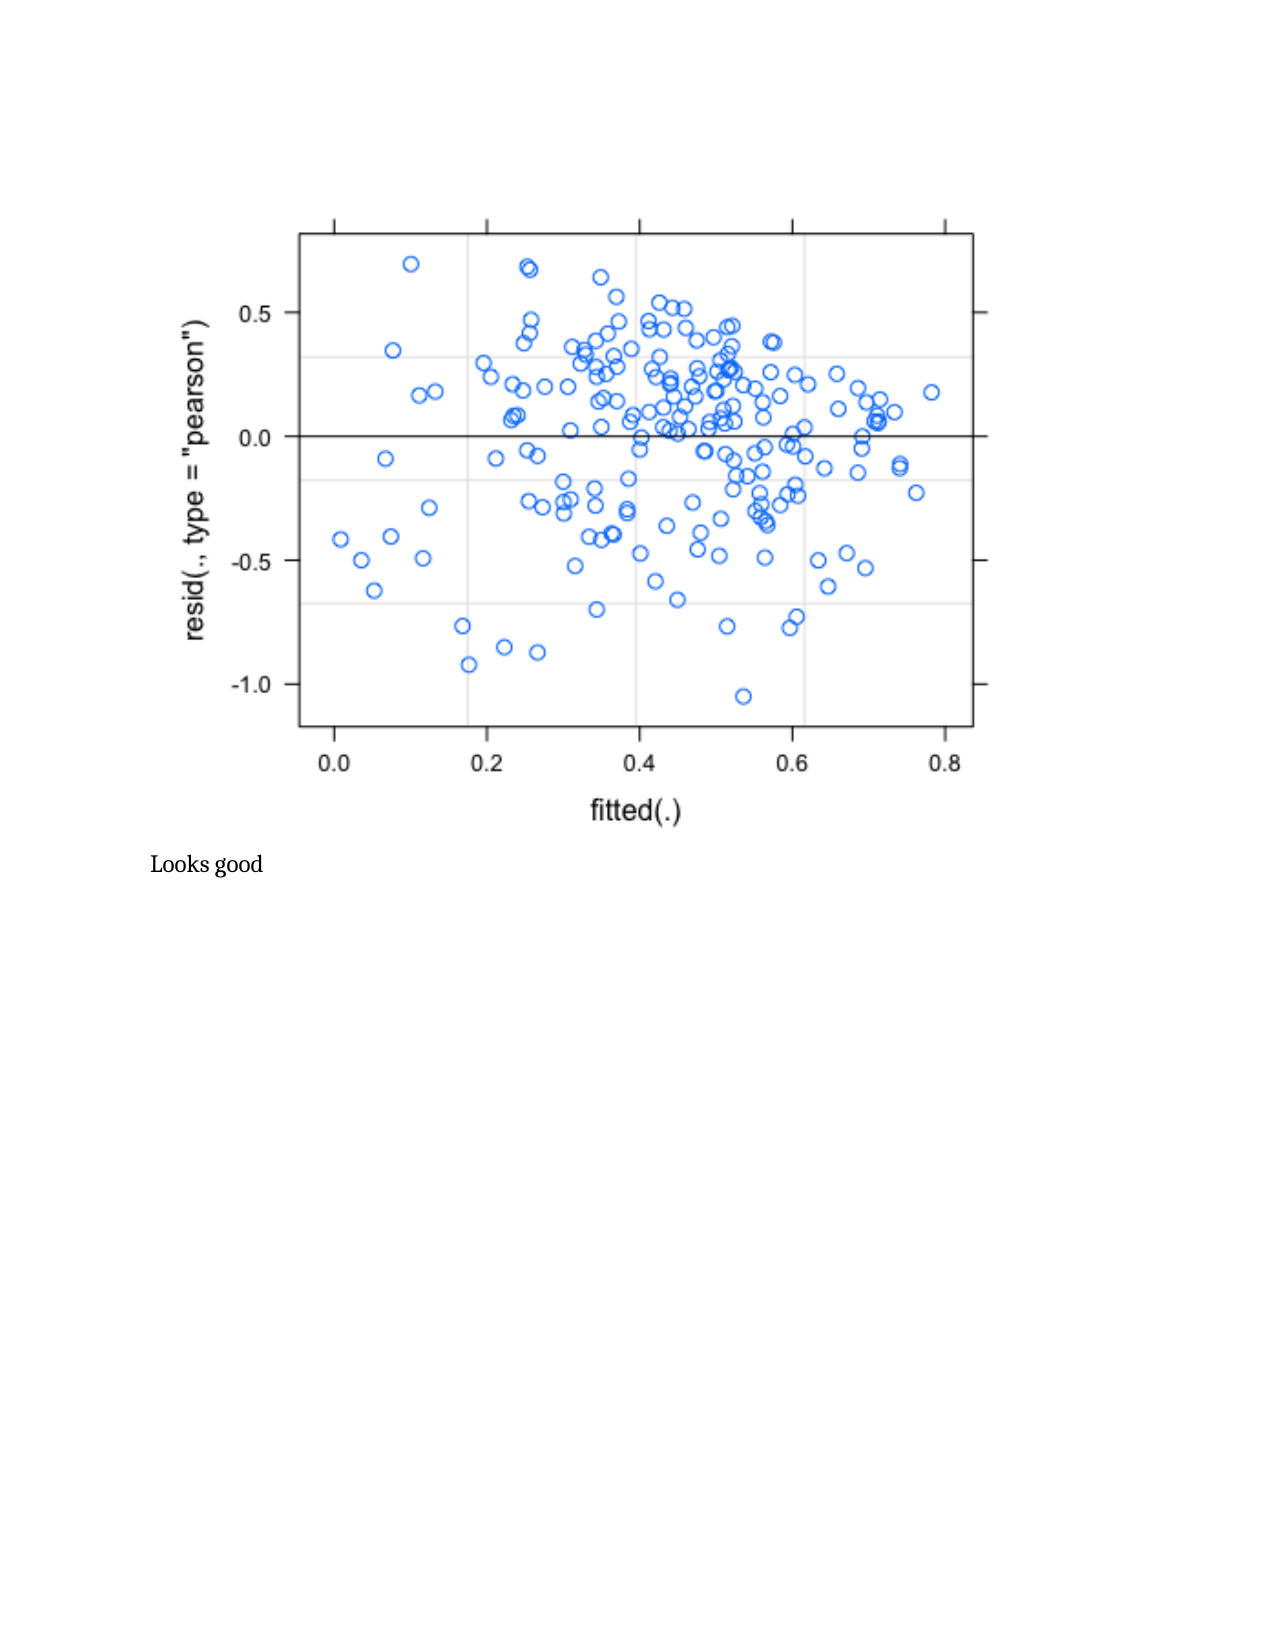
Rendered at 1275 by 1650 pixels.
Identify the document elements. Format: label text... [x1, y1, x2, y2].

picture [168, 150, 1044, 850]
